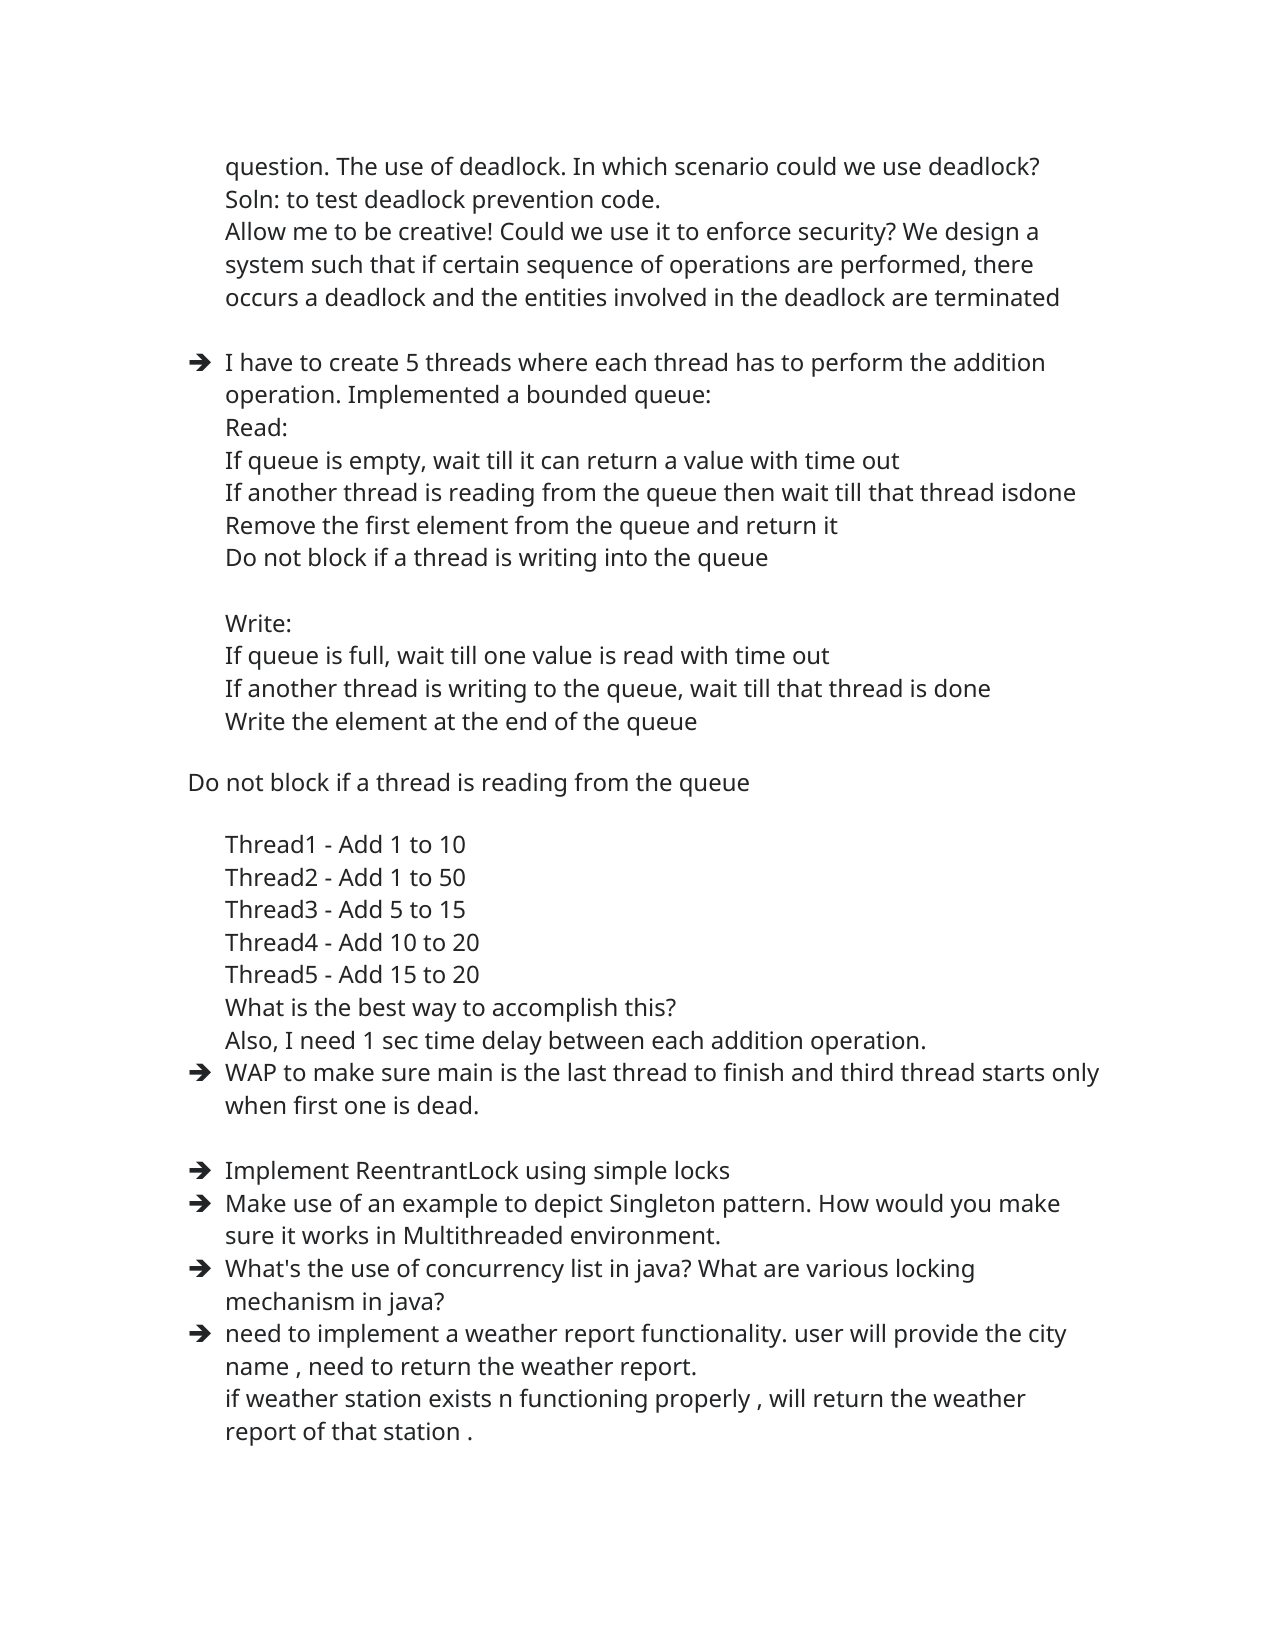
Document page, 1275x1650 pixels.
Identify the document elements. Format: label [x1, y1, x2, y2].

table_header [150, 150, 1124, 1472]
